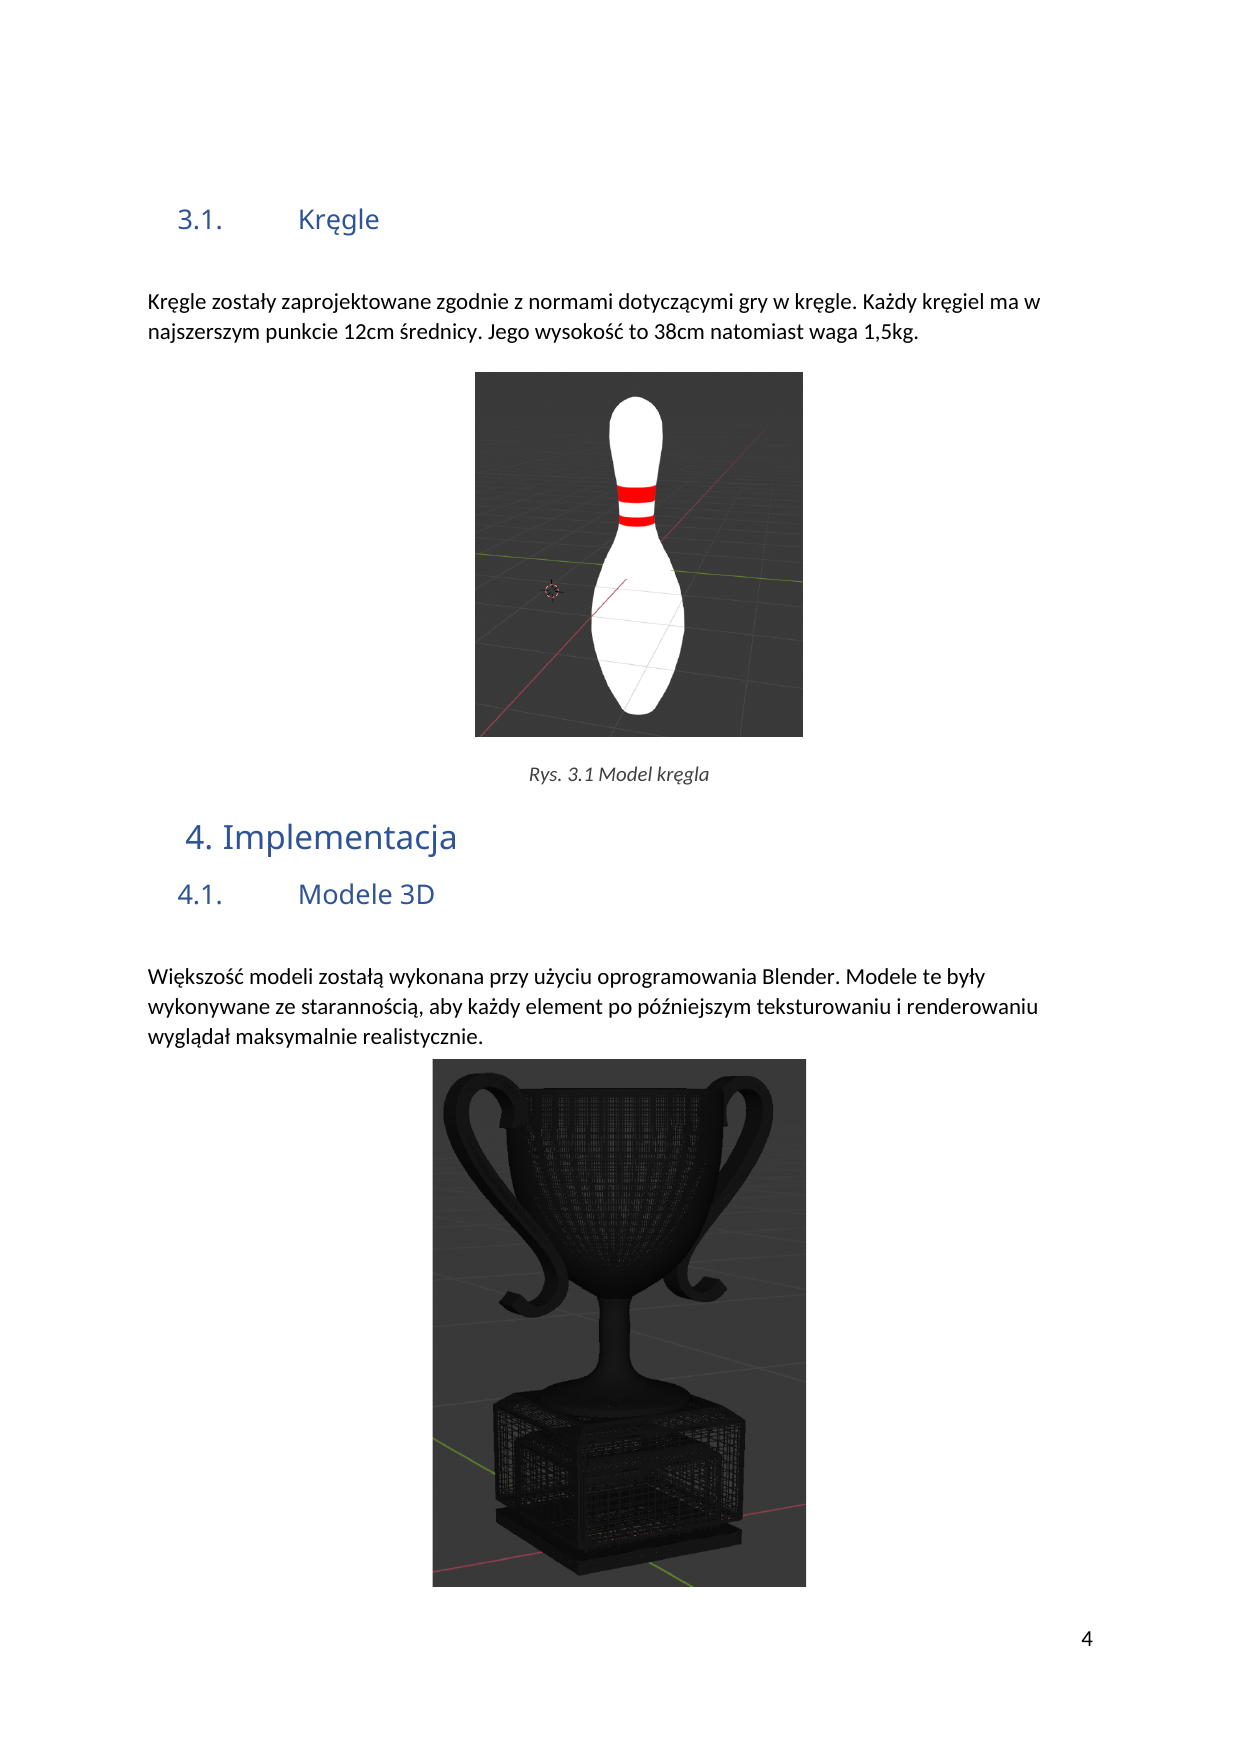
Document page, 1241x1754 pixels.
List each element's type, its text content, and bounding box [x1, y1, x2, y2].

text Rys. 3.1 Model kręgla [238, 761, 1003, 787]
subtitle Kręgle [177, 201, 1093, 237]
subtitle Modele 3D [177, 875, 1093, 912]
text Większość modeli zostałą wykonana przy użyciu oprogramowania Blender. Modele te były wykonywane ze starannością, aby każdy element po późniejszym teksturowaniu i renderowaniu wyglądał maksymalnie realistycznie. [148, 962, 1093, 1050]
text Kręgle zostały zaprojektowane zgodnie z normami dotyczącymi gry w kręgle. Każdy kręgiel ma w najszerszym punkcie 12cm średnicy. Jego wysokość to 38cm natomiast waga 1,5kg. [148, 287, 1093, 346]
subtitle Implementacja [185, 814, 1093, 859]
picture [475, 372, 803, 737]
picture [431, 1059, 807, 1585]
